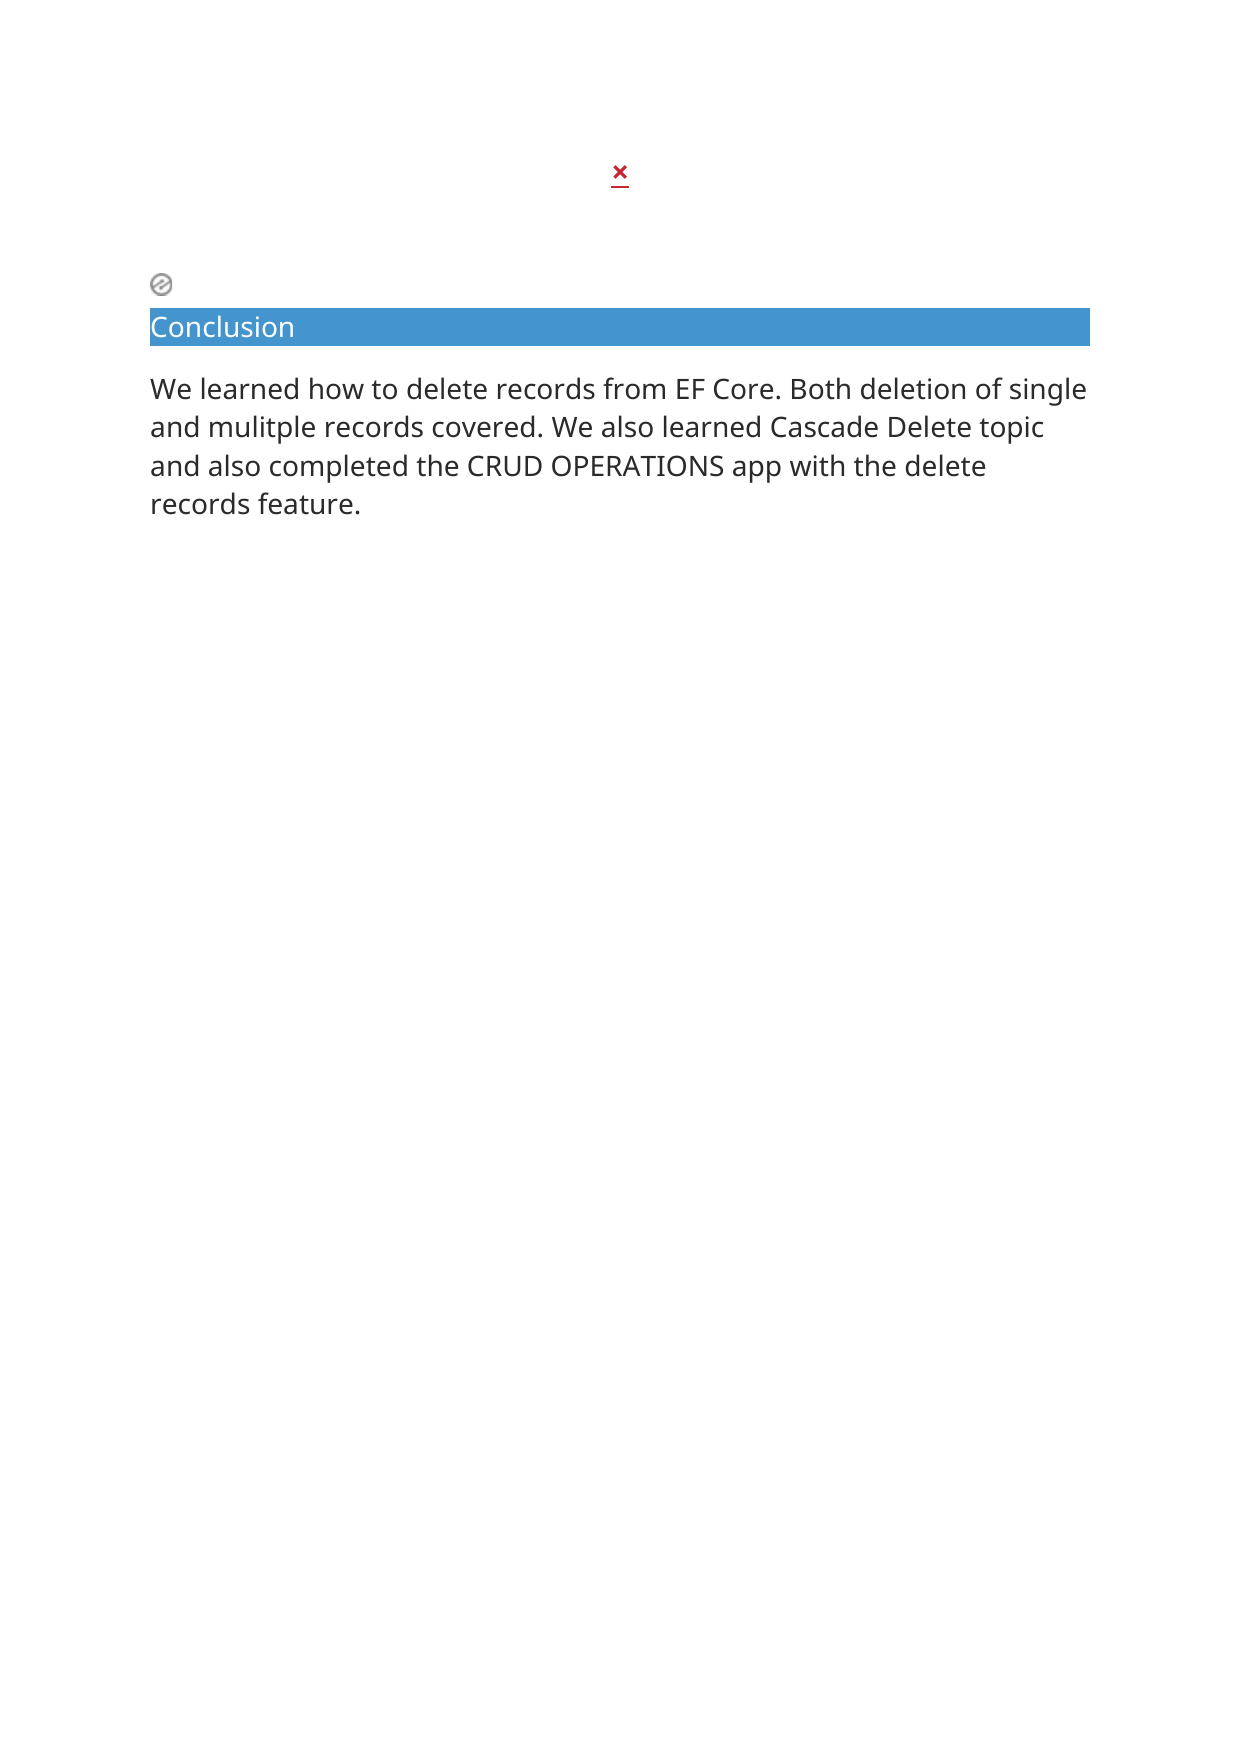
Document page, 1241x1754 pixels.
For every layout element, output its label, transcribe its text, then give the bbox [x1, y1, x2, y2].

text × [150, 150, 1090, 193]
text We learned how to delete records from EF Core. Both deletion of single and mulitple records covered. We also learned Cascade Delete topic and also completed the CRUD OPERATIONS app with the delete records feature. [150, 369, 1090, 523]
picture [150, 273, 173, 296]
text Conclusion [150, 308, 1090, 346]
